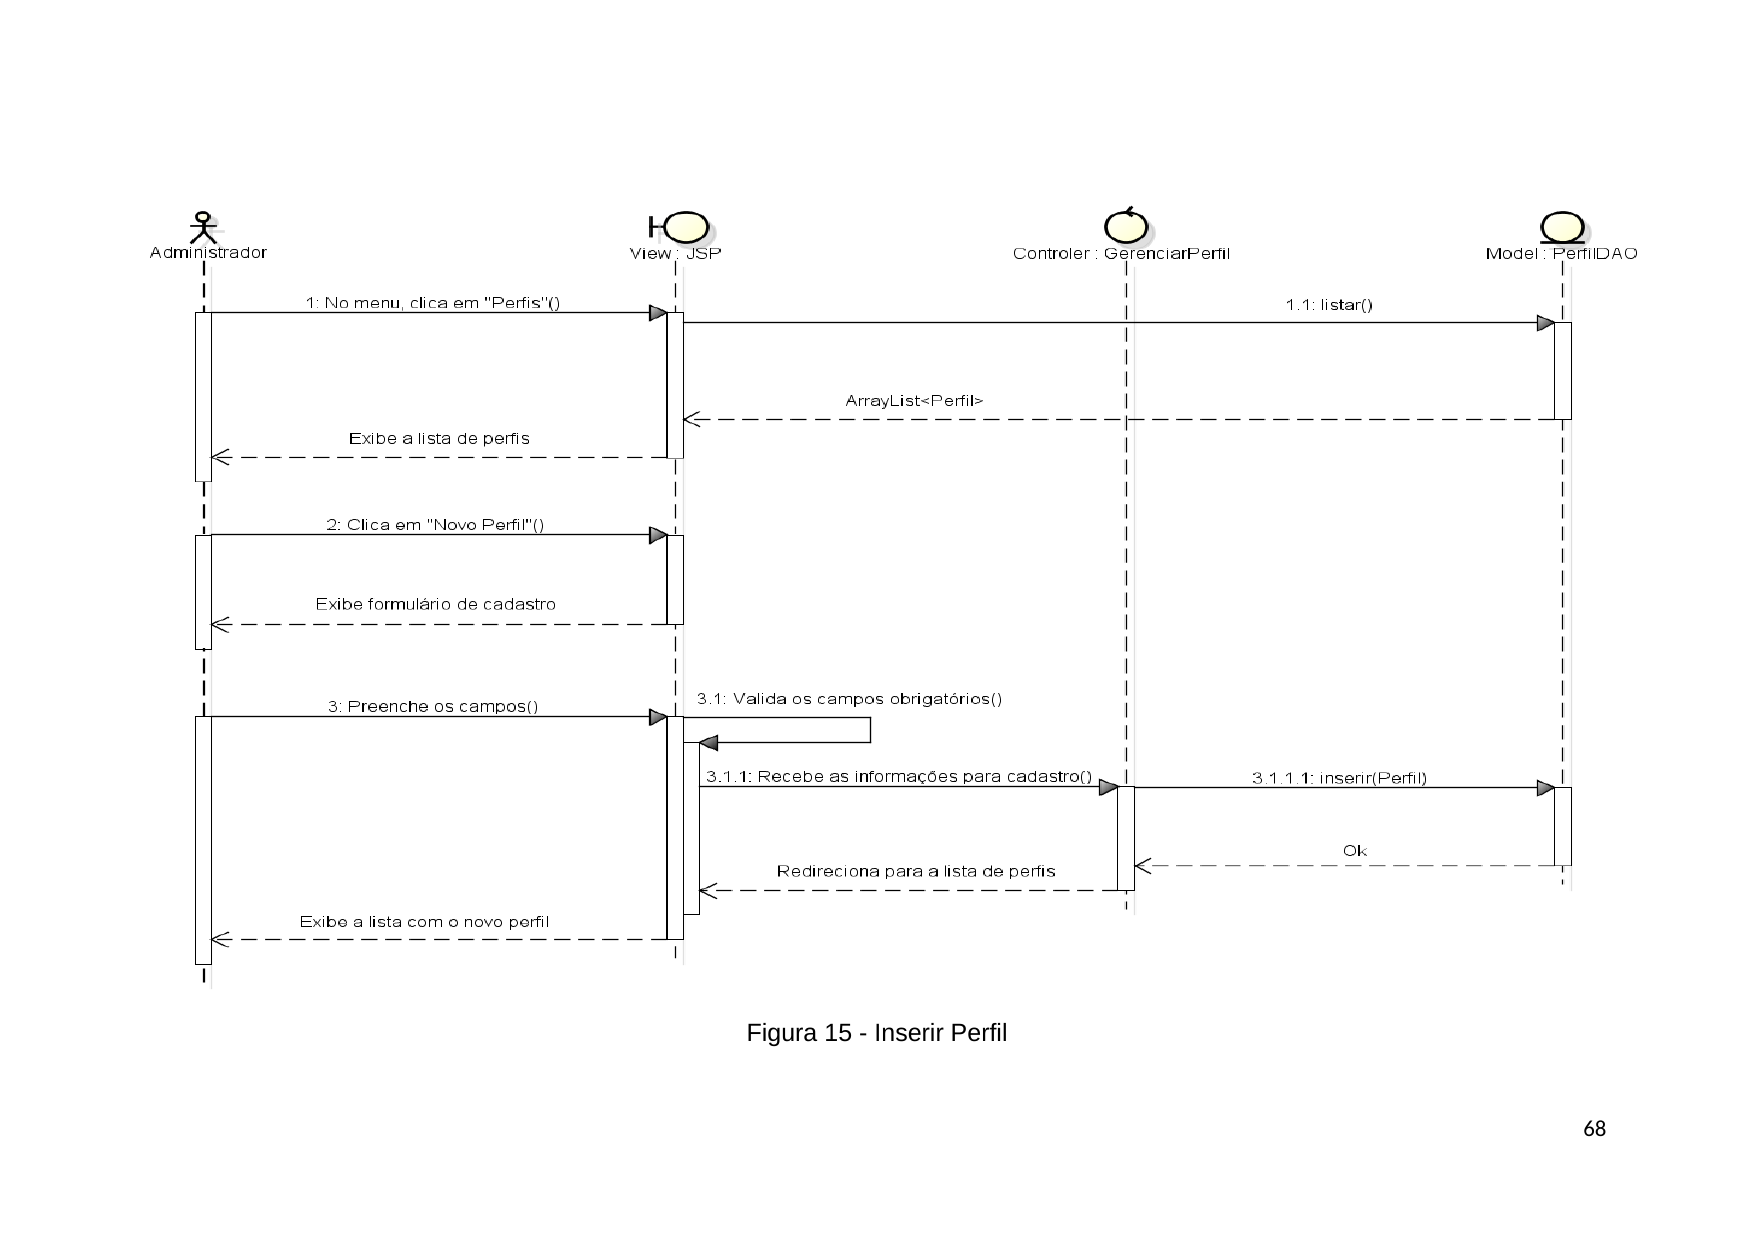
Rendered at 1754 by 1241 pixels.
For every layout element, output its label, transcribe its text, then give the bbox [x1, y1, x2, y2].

text Figura 15 - Inserir Perfil [148, 1018, 1606, 1047]
picture [147, 202, 1667, 993]
